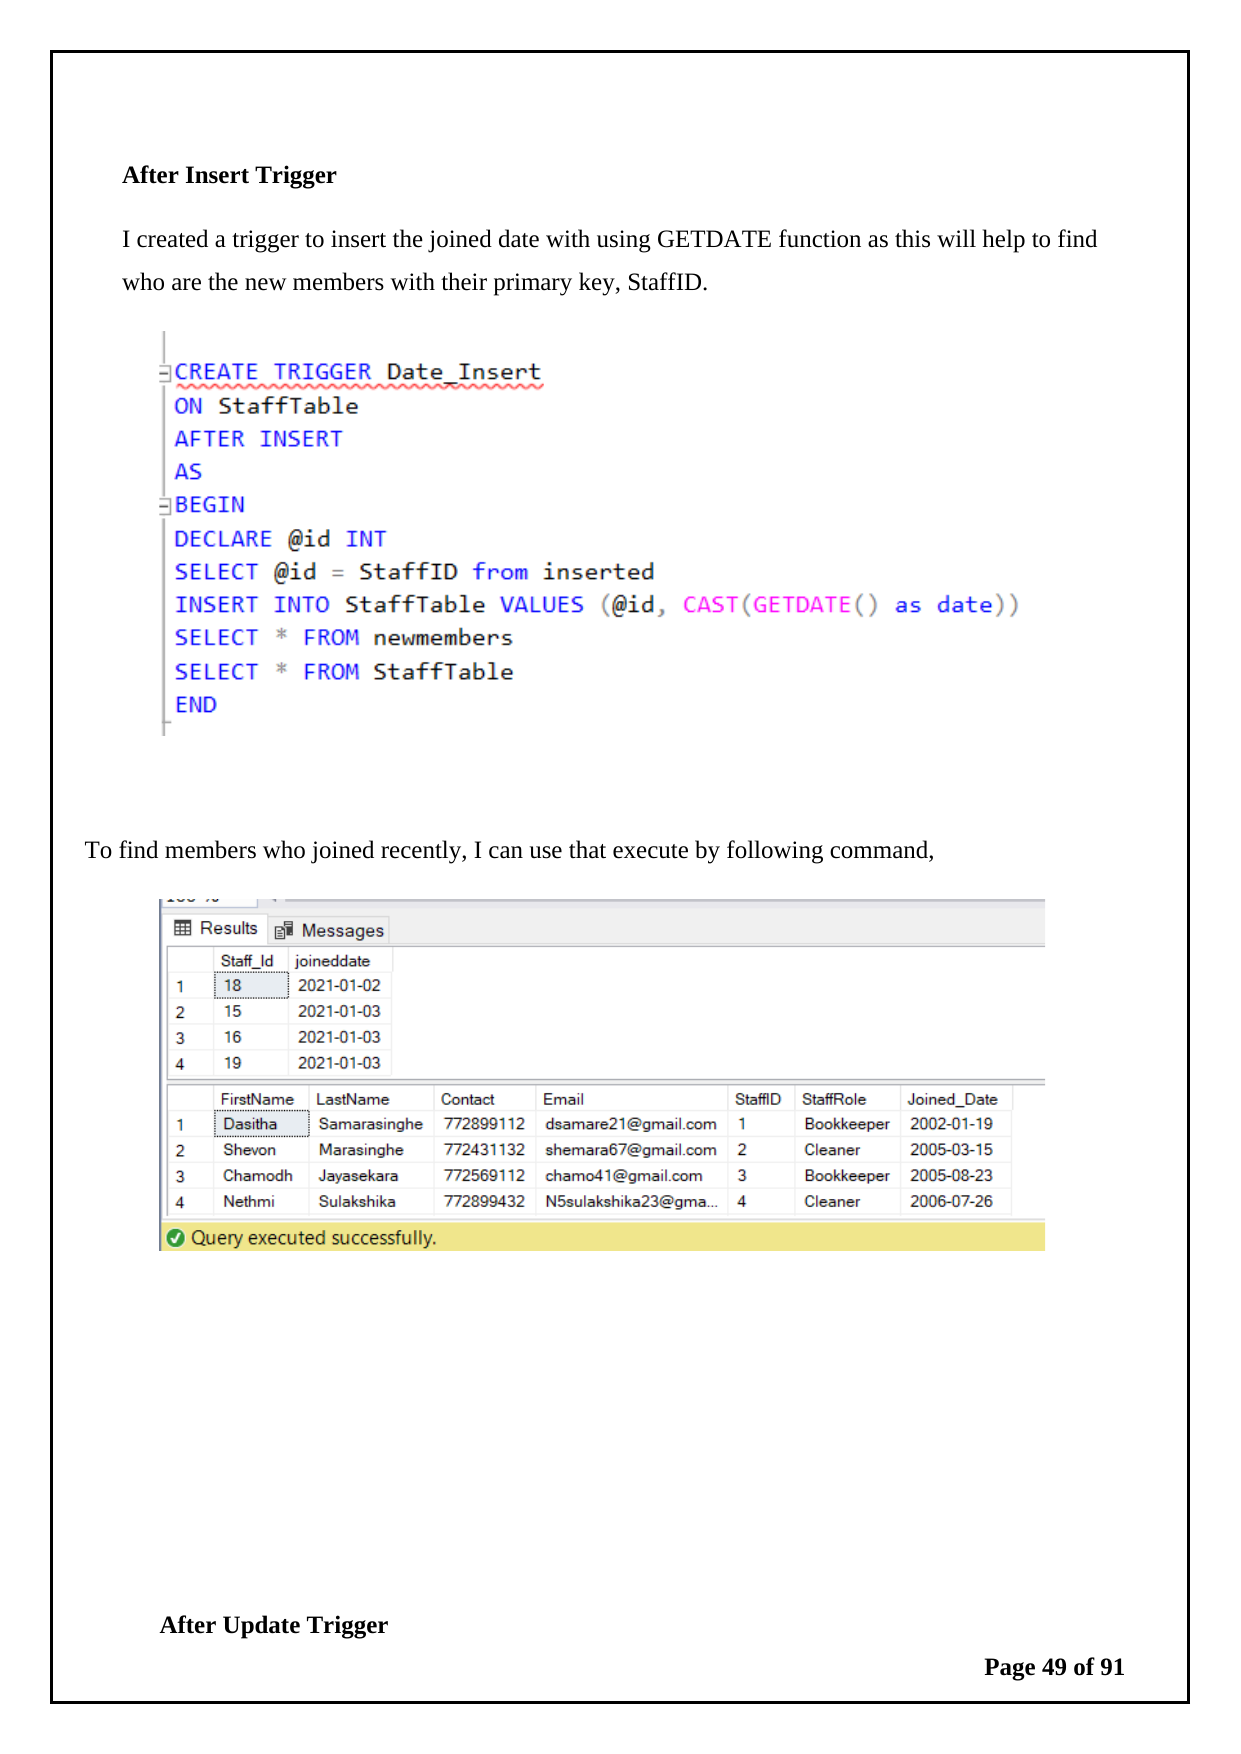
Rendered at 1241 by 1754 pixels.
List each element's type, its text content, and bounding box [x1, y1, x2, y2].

text I created a trigger to insert the joined date with using GETDATE function as this will help to find who are the new members with their primary key, StaffID. [122, 224, 1125, 296]
text To find members who joined recently, I can use that execute by following command, [84, 835, 1125, 864]
list After Update Trigger [159, 1610, 1125, 1639]
picture [159, 331, 1062, 736]
text After Insert Trigger [122, 160, 1125, 189]
picture [159, 899, 1046, 1251]
